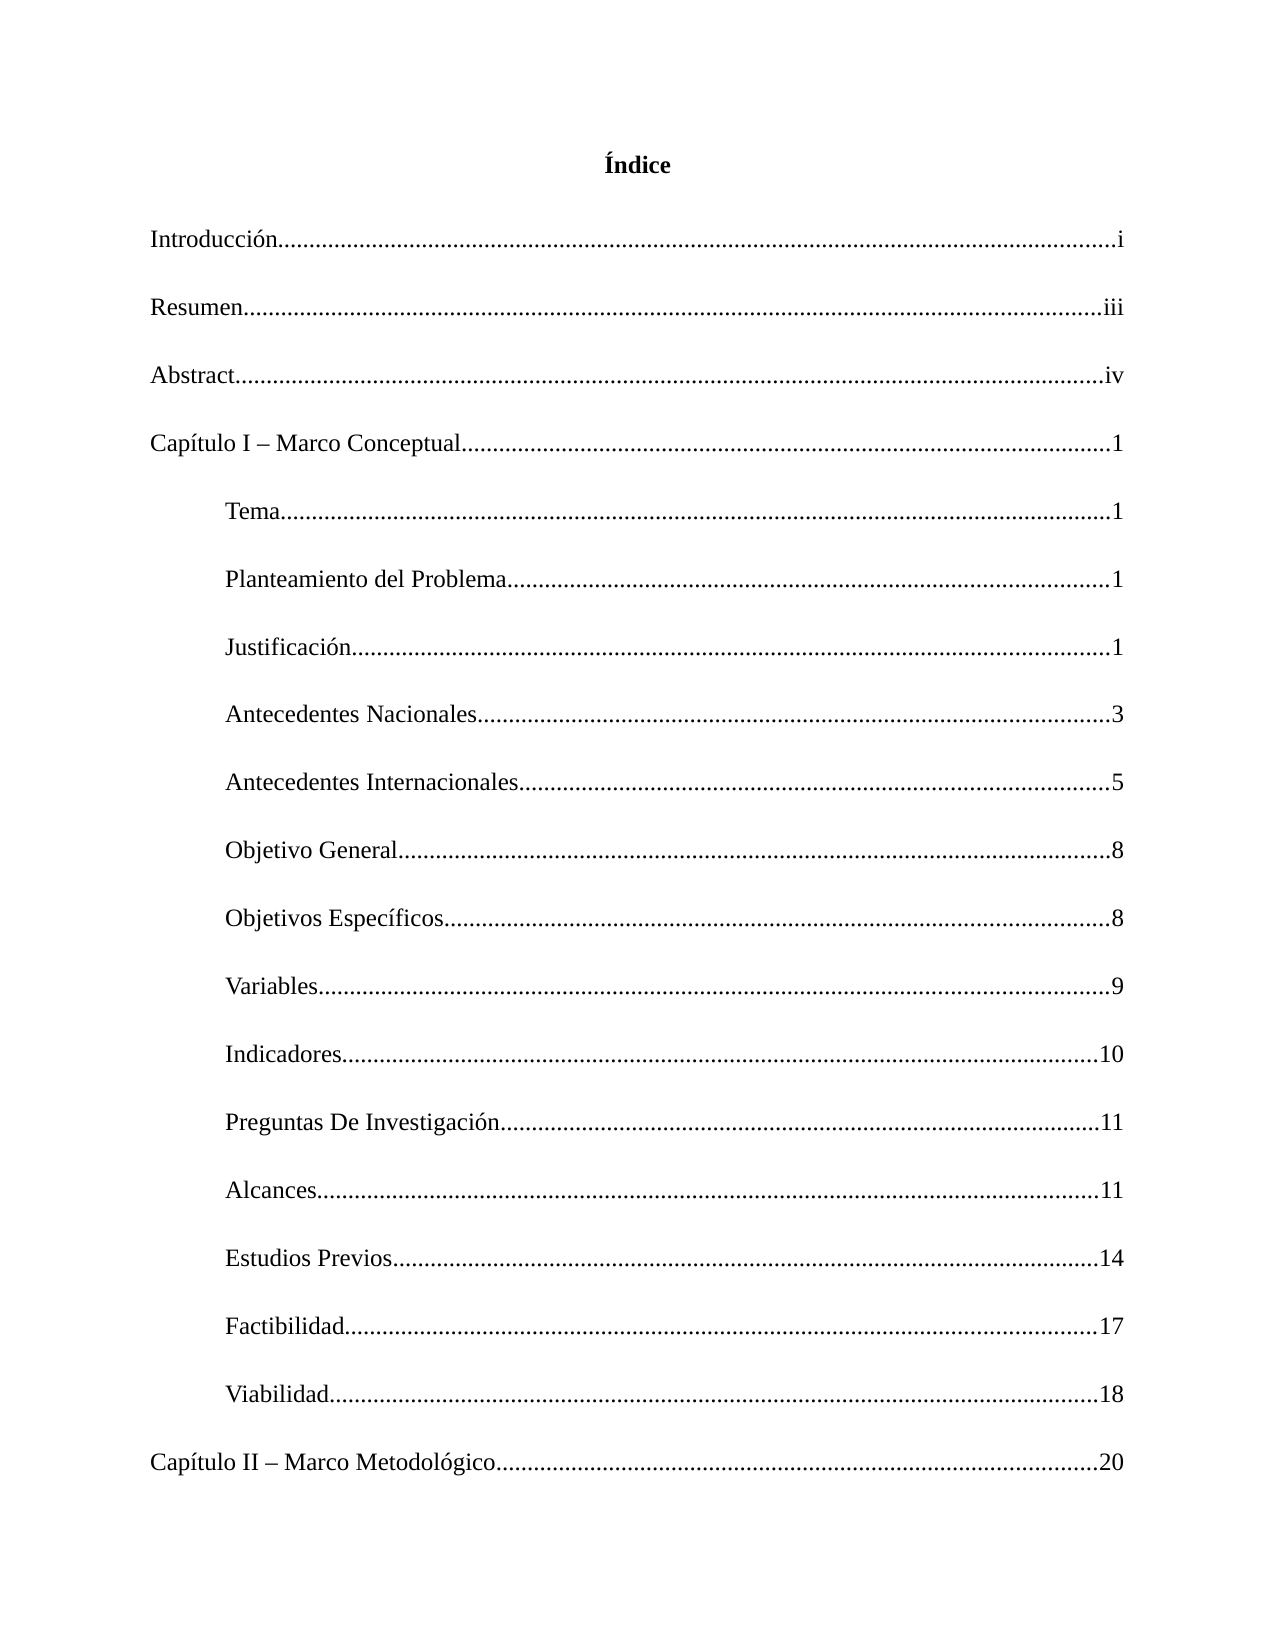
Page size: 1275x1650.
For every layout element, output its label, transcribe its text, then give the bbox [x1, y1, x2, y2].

text Objetivos Específicos 8 [225, 903, 1125, 932]
text Variables 9 [225, 971, 1125, 1000]
text Preguntas De Investigación 11 [225, 1107, 1125, 1136]
text Capítulo I – Marco Conceptual 1 [150, 428, 1125, 457]
text Antecedentes Internacionales 5 [225, 767, 1125, 796]
text Justificación 1 [225, 632, 1125, 660]
text Abstract iv [150, 360, 1125, 389]
text Tema 1 [225, 496, 1125, 524]
text Planteamiento del Problema 1 [225, 564, 1125, 592]
text Resumen iii [150, 292, 1125, 321]
text Índice [150, 150, 1125, 179]
text Factibilidad 17 [225, 1311, 1125, 1339]
text Antecedentes Nacionales 3 [225, 699, 1125, 728]
text Objetivo General 8 [225, 835, 1125, 864]
text Introducción i [150, 224, 1125, 253]
text Alcances 11 [225, 1175, 1125, 1204]
text Capítulo II – Marco Metodológico 20 [150, 1447, 1125, 1475]
text Viabilidad 18 [225, 1379, 1125, 1407]
text Indicadores 10 [225, 1039, 1125, 1068]
text Estudios Previos 14 [225, 1243, 1125, 1272]
